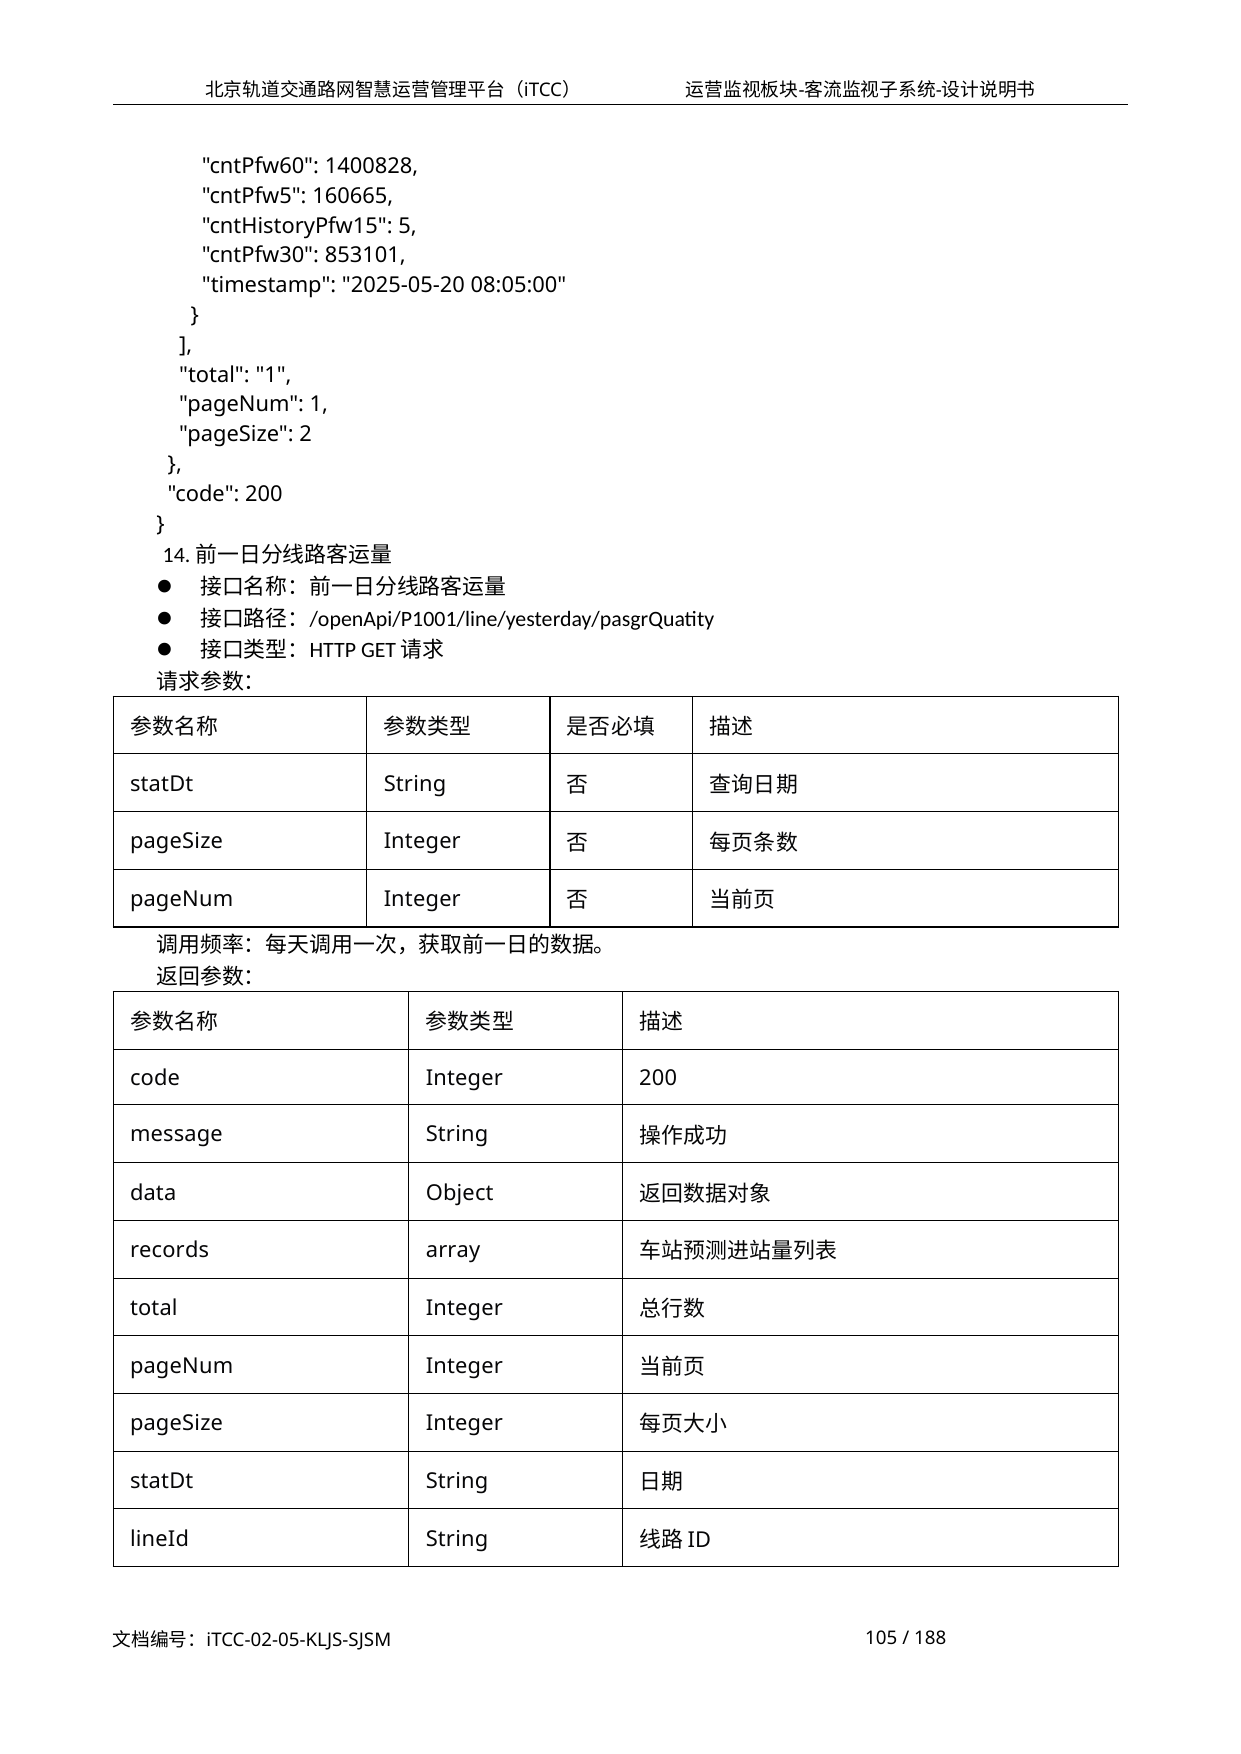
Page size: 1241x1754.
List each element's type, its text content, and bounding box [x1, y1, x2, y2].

text "timestamp": "2025-05-20 08:05:00" [112, 269, 1128, 299]
text "cntPfw30": 853101, [112, 239, 1128, 269]
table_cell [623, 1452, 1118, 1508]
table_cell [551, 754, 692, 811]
text }, [112, 448, 1128, 478]
text } [112, 507, 1128, 537]
text ], [112, 329, 1128, 358]
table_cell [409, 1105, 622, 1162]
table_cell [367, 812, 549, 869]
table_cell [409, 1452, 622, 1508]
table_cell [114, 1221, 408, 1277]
text "cntHistoryPfw15": 5, [112, 209, 1128, 239]
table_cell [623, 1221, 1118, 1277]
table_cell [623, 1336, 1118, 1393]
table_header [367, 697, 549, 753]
text } [112, 299, 1128, 329]
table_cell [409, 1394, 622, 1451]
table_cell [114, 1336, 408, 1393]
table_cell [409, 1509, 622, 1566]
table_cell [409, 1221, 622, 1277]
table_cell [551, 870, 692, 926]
list 前一日分线路客运量 [112, 537, 1128, 569]
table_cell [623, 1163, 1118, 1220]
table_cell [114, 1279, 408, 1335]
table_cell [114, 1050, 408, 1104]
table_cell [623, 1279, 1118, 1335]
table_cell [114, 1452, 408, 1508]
list 接口路径：/openApi/P1001/line/yesterday/pasgrQuatity [156, 601, 1128, 632]
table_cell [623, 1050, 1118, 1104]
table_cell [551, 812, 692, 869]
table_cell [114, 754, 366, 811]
text "pageSize": 2 [112, 418, 1128, 448]
list 接口类型：HTTP GET请求 [156, 632, 1128, 664]
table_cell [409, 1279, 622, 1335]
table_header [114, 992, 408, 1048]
text "code": 200 [112, 478, 1128, 507]
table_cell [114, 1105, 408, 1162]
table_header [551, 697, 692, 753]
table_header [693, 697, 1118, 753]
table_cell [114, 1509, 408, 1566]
text "total": "1", [112, 358, 1128, 388]
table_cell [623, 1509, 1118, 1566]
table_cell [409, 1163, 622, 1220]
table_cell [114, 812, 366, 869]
list 接口名称：前一日分线路客运量 [156, 569, 1128, 601]
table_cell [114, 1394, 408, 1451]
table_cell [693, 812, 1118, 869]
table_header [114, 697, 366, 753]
text "cntPfw5": 160665, [112, 180, 1128, 209]
text "cntPfw60": 1400828, [112, 150, 1128, 180]
text 调用频率：每天调用一次，获取前一日的数据。 [112, 927, 1128, 959]
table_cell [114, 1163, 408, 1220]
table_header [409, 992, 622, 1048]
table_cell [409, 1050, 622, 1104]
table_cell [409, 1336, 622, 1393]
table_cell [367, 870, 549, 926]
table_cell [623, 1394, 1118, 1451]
text 返回参数： [112, 959, 1128, 991]
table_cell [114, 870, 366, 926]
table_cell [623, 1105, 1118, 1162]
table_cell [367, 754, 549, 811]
text 请求参数： [112, 664, 1128, 696]
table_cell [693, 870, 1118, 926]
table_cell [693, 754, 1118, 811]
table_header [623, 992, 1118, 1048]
text "pageNum": 1, [112, 388, 1128, 418]
